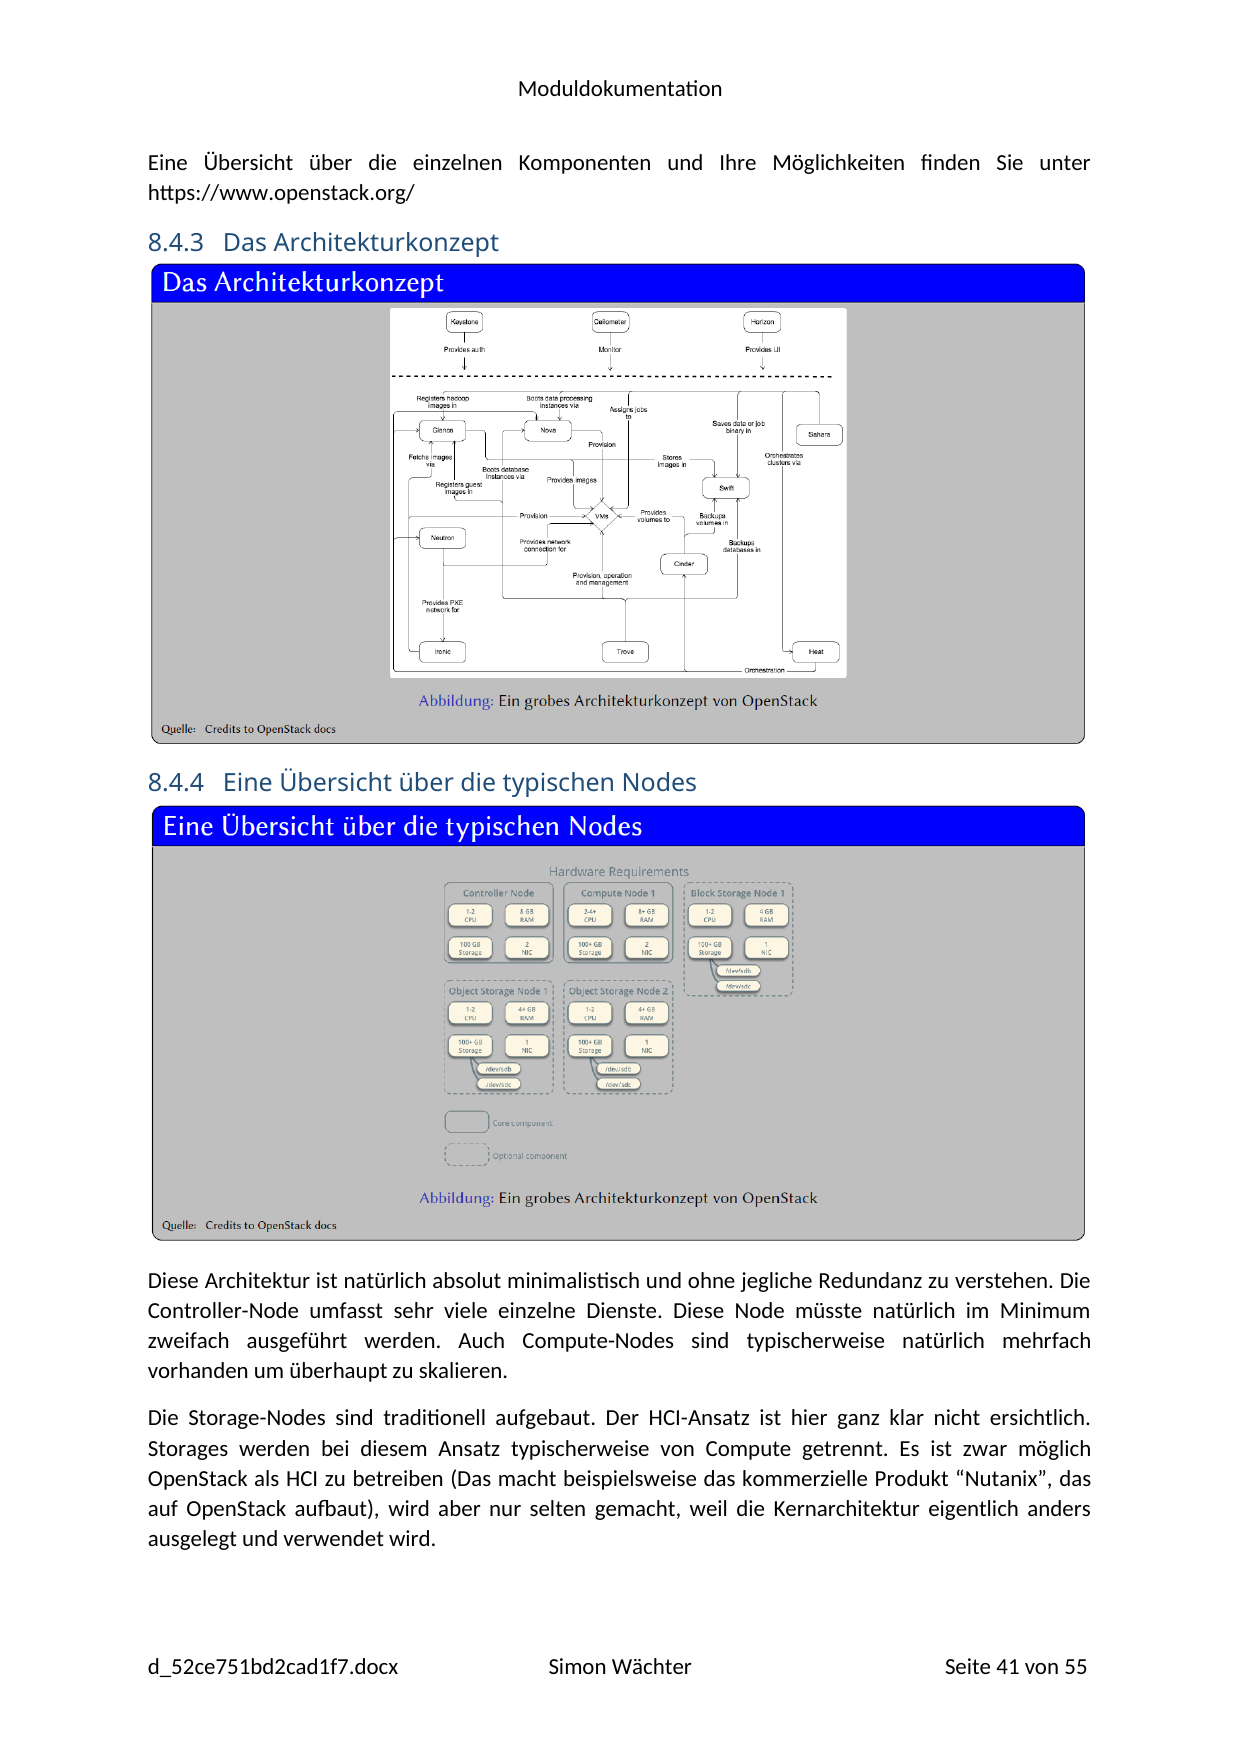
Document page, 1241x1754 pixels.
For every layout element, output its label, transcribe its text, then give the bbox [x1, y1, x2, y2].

text Eine Übersicht über die einzelnen Komponenten und Ihre Möglichkeiten finden Sie unter https://www.openstack.org/ [148, 148, 1093, 206]
picture [147, 261, 1093, 746]
subtitle Eine Übersicht über die typischen Nodes [148, 764, 1093, 799]
text Diese Architektur ist natürlich absolut minimalistisch und ohne jegliche Redundanz zu verstehen. Die Controller-Node umfasst sehr viele einzelne Dienste. Diese Node müsste natürlich im Minimum zweifach ausgeführt werden. Auch Compute-Nodes sind typischerweise natürlich mehrfach vorhanden um überhaupt zu skalieren. [148, 1266, 1093, 1384]
picture [147, 801, 1093, 1247]
text Die Storage-Nodes sind traditionell aufgebaut. Der HCI-Ansatz ist hier ganz klar nicht ersichtlich. Storages werden bei diesem Ansatz typischerweise von Compute getrennt. Es ist zwar möglich OpenStack als HCI zu betreiben (Das macht beispielsweise das kommerzielle Produkt “Nutanix”, das auf OpenStack aufbaut), wird aber nur selten gemacht, weil die Kernarchitektur eigentlich anders ausgelegt und verwendet wird. [148, 1403, 1093, 1552]
subtitle Das Architekturkonzept [148, 225, 1093, 259]
